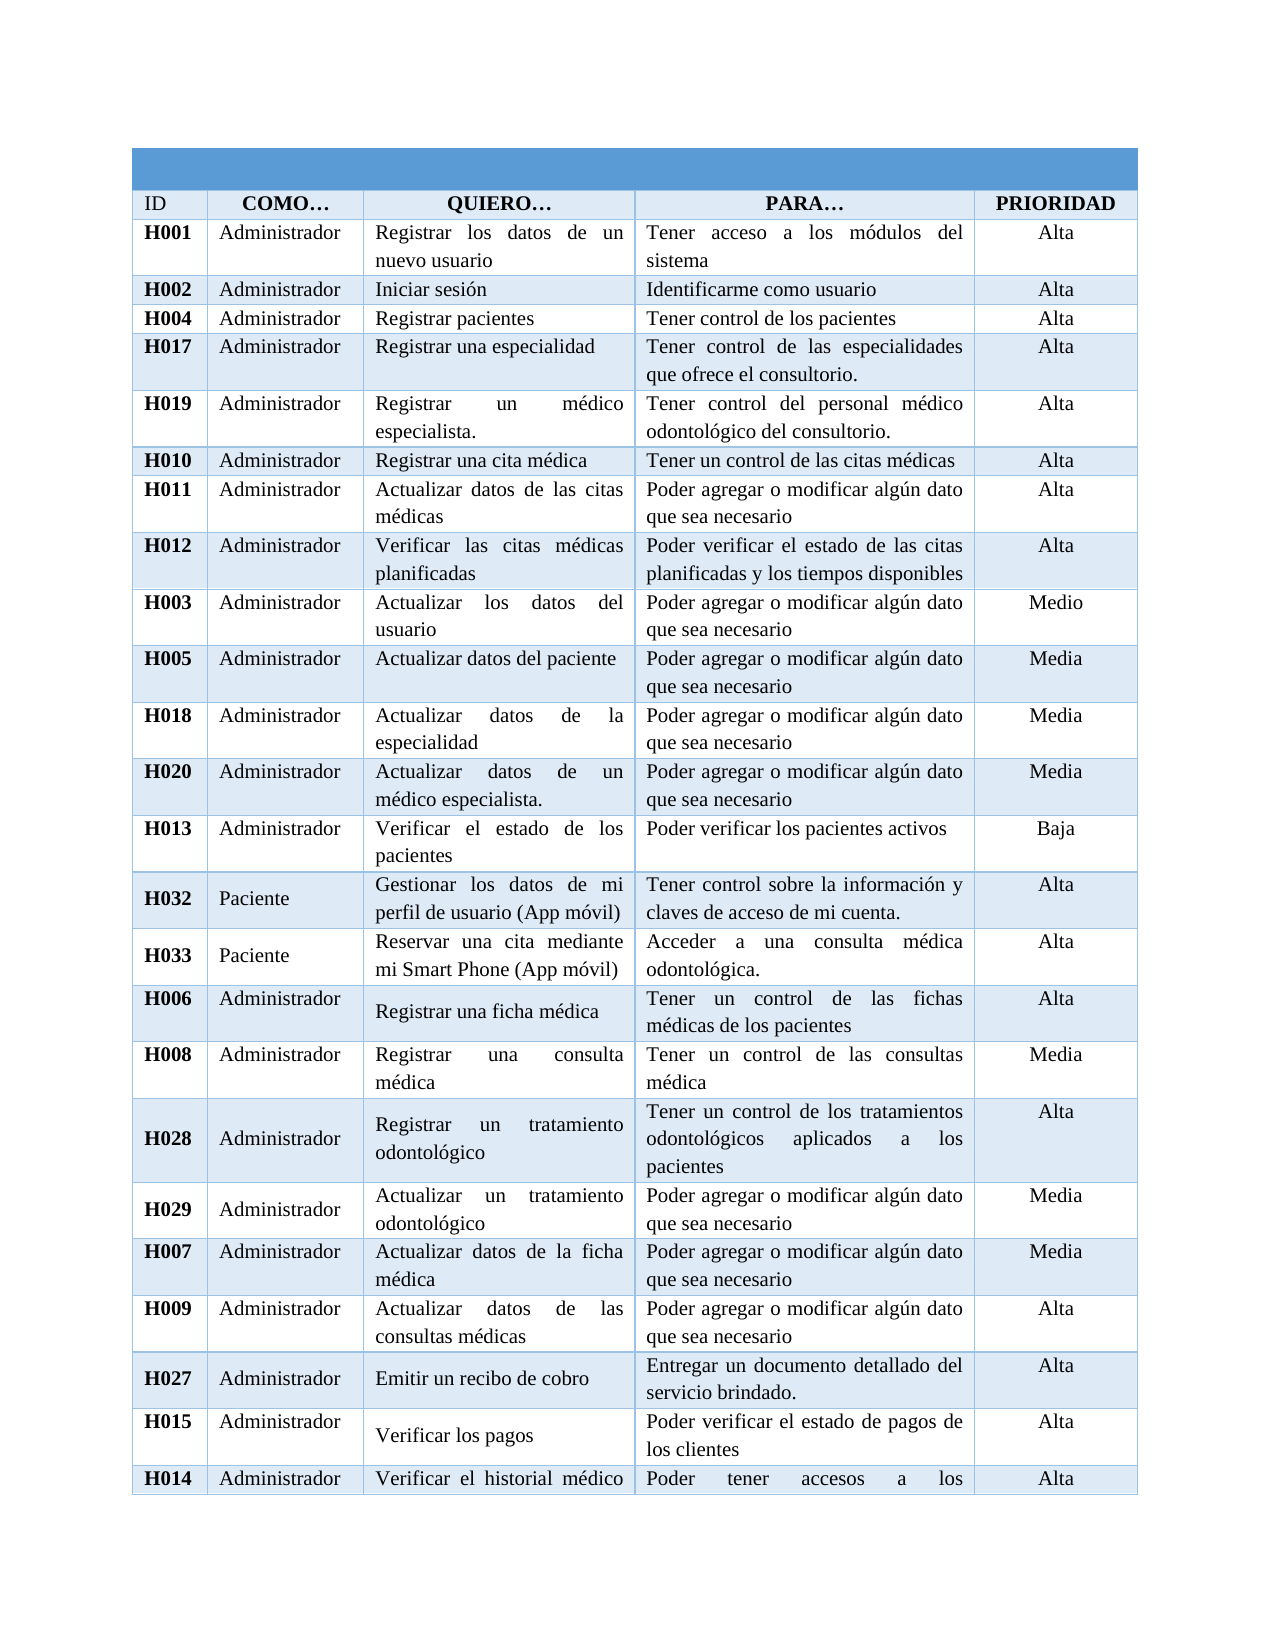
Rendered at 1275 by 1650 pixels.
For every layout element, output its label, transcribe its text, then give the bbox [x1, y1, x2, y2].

table_cell Actualizar datos de un médico especialista. [364, 759, 634, 815]
table_cell Administrador [208, 305, 363, 333]
table_cell Poder verificar los pacientes activos [636, 816, 974, 871]
table_cell Administrador [208, 1409, 363, 1464]
table_cell Administrador [208, 1042, 363, 1098]
table_cell H009 [133, 1296, 207, 1351]
table_cell Actualizar datos de la especialidad [364, 703, 634, 758]
table_cell COMO… [208, 191, 363, 219]
table_cell Registrar una consulta médica [364, 1042, 634, 1098]
table_cell Verificar el estado de los pacientes [364, 816, 634, 871]
table_cell Administrador [208, 220, 363, 275]
table_cell H007 [133, 1239, 207, 1295]
table_cell Registrar una especialidad [364, 334, 634, 390]
table_cell Registrar los datos de un nuevo usuario [364, 220, 634, 275]
table_cell Alta [975, 476, 1137, 532]
table_cell Actualizar datos del paciente [364, 646, 634, 702]
table_cell Alta [975, 391, 1137, 446]
table_cell H008 [133, 1042, 207, 1098]
table_cell Administrador [208, 1353, 363, 1408]
table_cell Alta [975, 276, 1137, 304]
table_cell Tener un control de las citas médicas [636, 448, 974, 475]
table_cell H032 [133, 873, 207, 928]
table_cell Administrador [208, 1099, 363, 1182]
table_cell Poder agregar o modificar algún dato que sea necesario [636, 1239, 974, 1295]
table_cell H017 [133, 334, 207, 390]
table_cell H001 [133, 220, 207, 275]
table_cell Administrador [208, 334, 363, 390]
table_cell Administrador [208, 448, 363, 475]
table_cell H003 [133, 590, 207, 645]
table_cell H014 [133, 1466, 207, 1493]
table_cell Paciente [208, 929, 363, 984]
table_cell Administrador [208, 759, 363, 815]
table_cell Actualizar un tratamiento odontológico [364, 1183, 634, 1238]
table_cell Registrar un médico especialista. [364, 391, 634, 446]
table_cell Alta [975, 448, 1137, 475]
table_cell Entregar un documento detallado del servicio brindado. [636, 1353, 974, 1408]
table_cell Administrador [208, 590, 363, 645]
table_cell H010 [133, 448, 207, 475]
table_cell Reservar una cita mediante mi Smart Phone (App móvil) [364, 929, 634, 984]
table_cell Verificar los pagos [364, 1409, 634, 1464]
table_cell Administrador [208, 1183, 363, 1238]
table_cell Baja [975, 816, 1137, 871]
table_cell Poder agregar o modificar algún dato que sea necesario [636, 1183, 974, 1238]
table_cell PARA… [636, 191, 974, 219]
table_cell Registrar un tratamiento odontológico [364, 1099, 634, 1182]
table_cell Alta [975, 1296, 1137, 1351]
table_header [133, 149, 1137, 190]
table_cell Registrar pacientes [364, 305, 634, 333]
table_cell Alta [975, 1353, 1137, 1408]
table_cell H019 [133, 391, 207, 446]
table_cell Registrar una ficha médica [364, 986, 634, 1041]
table_cell H005 [133, 646, 207, 702]
table_cell Actualizar datos de la ficha médica [364, 1239, 634, 1295]
table_cell H012 [133, 533, 207, 588]
table_cell Poder agregar o modificar algún dato que sea necesario [636, 703, 974, 758]
table_cell H011 [133, 476, 207, 532]
table_cell Medio [975, 590, 1137, 645]
table_cell PRIORIDAD [975, 191, 1137, 219]
table_cell Administrador [208, 646, 363, 702]
table_cell Iniciar sesión [364, 276, 634, 304]
table_cell Alta [975, 986, 1137, 1041]
table_cell Poder agregar o modificar algún dato que sea necesario [636, 590, 974, 645]
table_cell Administrador [208, 1296, 363, 1351]
table_cell Tener control de los pacientes [636, 305, 974, 333]
table_cell Poder agregar o modificar algún dato que sea necesario [636, 759, 974, 815]
table_cell QUIERO… [364, 191, 634, 219]
table_cell Tener un control de las fichas médicas de los pacientes [636, 986, 974, 1041]
table_cell Verificar las citas médicas planificadas [364, 533, 634, 588]
table_cell Media [975, 1239, 1137, 1295]
table_cell Alta [975, 220, 1137, 275]
table_cell Alta [975, 533, 1137, 588]
table_cell Media [975, 703, 1137, 758]
table_cell Gestionar los datos de mi perfil de usuario (App móvil) [364, 873, 634, 928]
table_cell H029 [133, 1183, 207, 1238]
table_cell Administrador [208, 533, 363, 588]
table_cell Actualizar los datos del usuario [364, 590, 634, 645]
table_cell H004 [133, 305, 207, 333]
table_cell Tener un control de las consultas médica [636, 1042, 974, 1098]
table_cell Tener un control de los tratamientos odontológicos aplicados a los pacientes [636, 1099, 974, 1182]
table_cell Alta [975, 305, 1137, 333]
table_cell Administrador [208, 276, 363, 304]
table_cell Tener control de las especialidades que ofrece el consultorio. [636, 334, 974, 390]
table_cell Tener acceso a los módulos del sistema [636, 220, 974, 275]
table_cell Alta [975, 873, 1137, 928]
table_cell H020 [133, 759, 207, 815]
table_cell Alta [975, 1409, 1137, 1464]
table_cell Poder agregar o modificar algún dato que sea necesario [636, 476, 974, 532]
table_cell Media [975, 646, 1137, 702]
table_cell Alta [975, 1466, 1137, 1493]
table_cell Administrador [208, 476, 363, 532]
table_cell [636, 1466, 974, 1493]
table_cell Alta [975, 1099, 1137, 1182]
table_cell Registrar una cita médica [364, 448, 634, 475]
table_cell H028 [133, 1099, 207, 1182]
table_cell Administrador [208, 816, 363, 871]
table_cell Identificarme como usuario [636, 276, 974, 304]
table_cell H027 [133, 1353, 207, 1408]
table_cell H006 [133, 986, 207, 1041]
table_cell Media [975, 1042, 1137, 1098]
table_cell H013 [133, 816, 207, 871]
table_cell Media [975, 1183, 1137, 1238]
table_cell H033 [133, 929, 207, 984]
table_cell Poder agregar o modificar algún dato que sea necesario [636, 646, 974, 702]
table_cell ID [133, 191, 207, 219]
table_cell H015 [133, 1409, 207, 1464]
table_cell Alta [975, 334, 1137, 390]
table_cell Paciente [208, 873, 363, 928]
table_cell Administrador [208, 1466, 363, 1493]
table_cell H018 [133, 703, 207, 758]
table_cell Administrador [208, 1239, 363, 1295]
table_cell Administrador [208, 391, 363, 446]
table_cell H002 [133, 276, 207, 304]
table_cell Media [975, 759, 1137, 815]
table_cell Poder agregar o modificar algún dato que sea necesario [636, 1296, 974, 1351]
table_cell Administrador [208, 986, 363, 1041]
table_cell Poder verificar el estado de pagos de los clientes [636, 1409, 974, 1464]
table_cell Actualizar datos de las consultas médicas [364, 1296, 634, 1351]
table_cell Tener control sobre la información y claves de acceso de mi cuenta. [636, 873, 974, 928]
table_cell Poder verificar el estado de las citas planificadas y los tiempos disponibles [636, 533, 974, 588]
table_cell Administrador [208, 703, 363, 758]
table_cell Tener control del personal médico odontológico del consultorio. [636, 391, 974, 446]
table_cell Actualizar datos de las citas médicas [364, 476, 634, 532]
table_cell Acceder a una consulta médica odontológica. [636, 929, 974, 984]
table_cell Alta [975, 929, 1137, 984]
table_cell Emitir un recibo de cobro [364, 1353, 634, 1408]
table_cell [364, 1466, 634, 1493]
